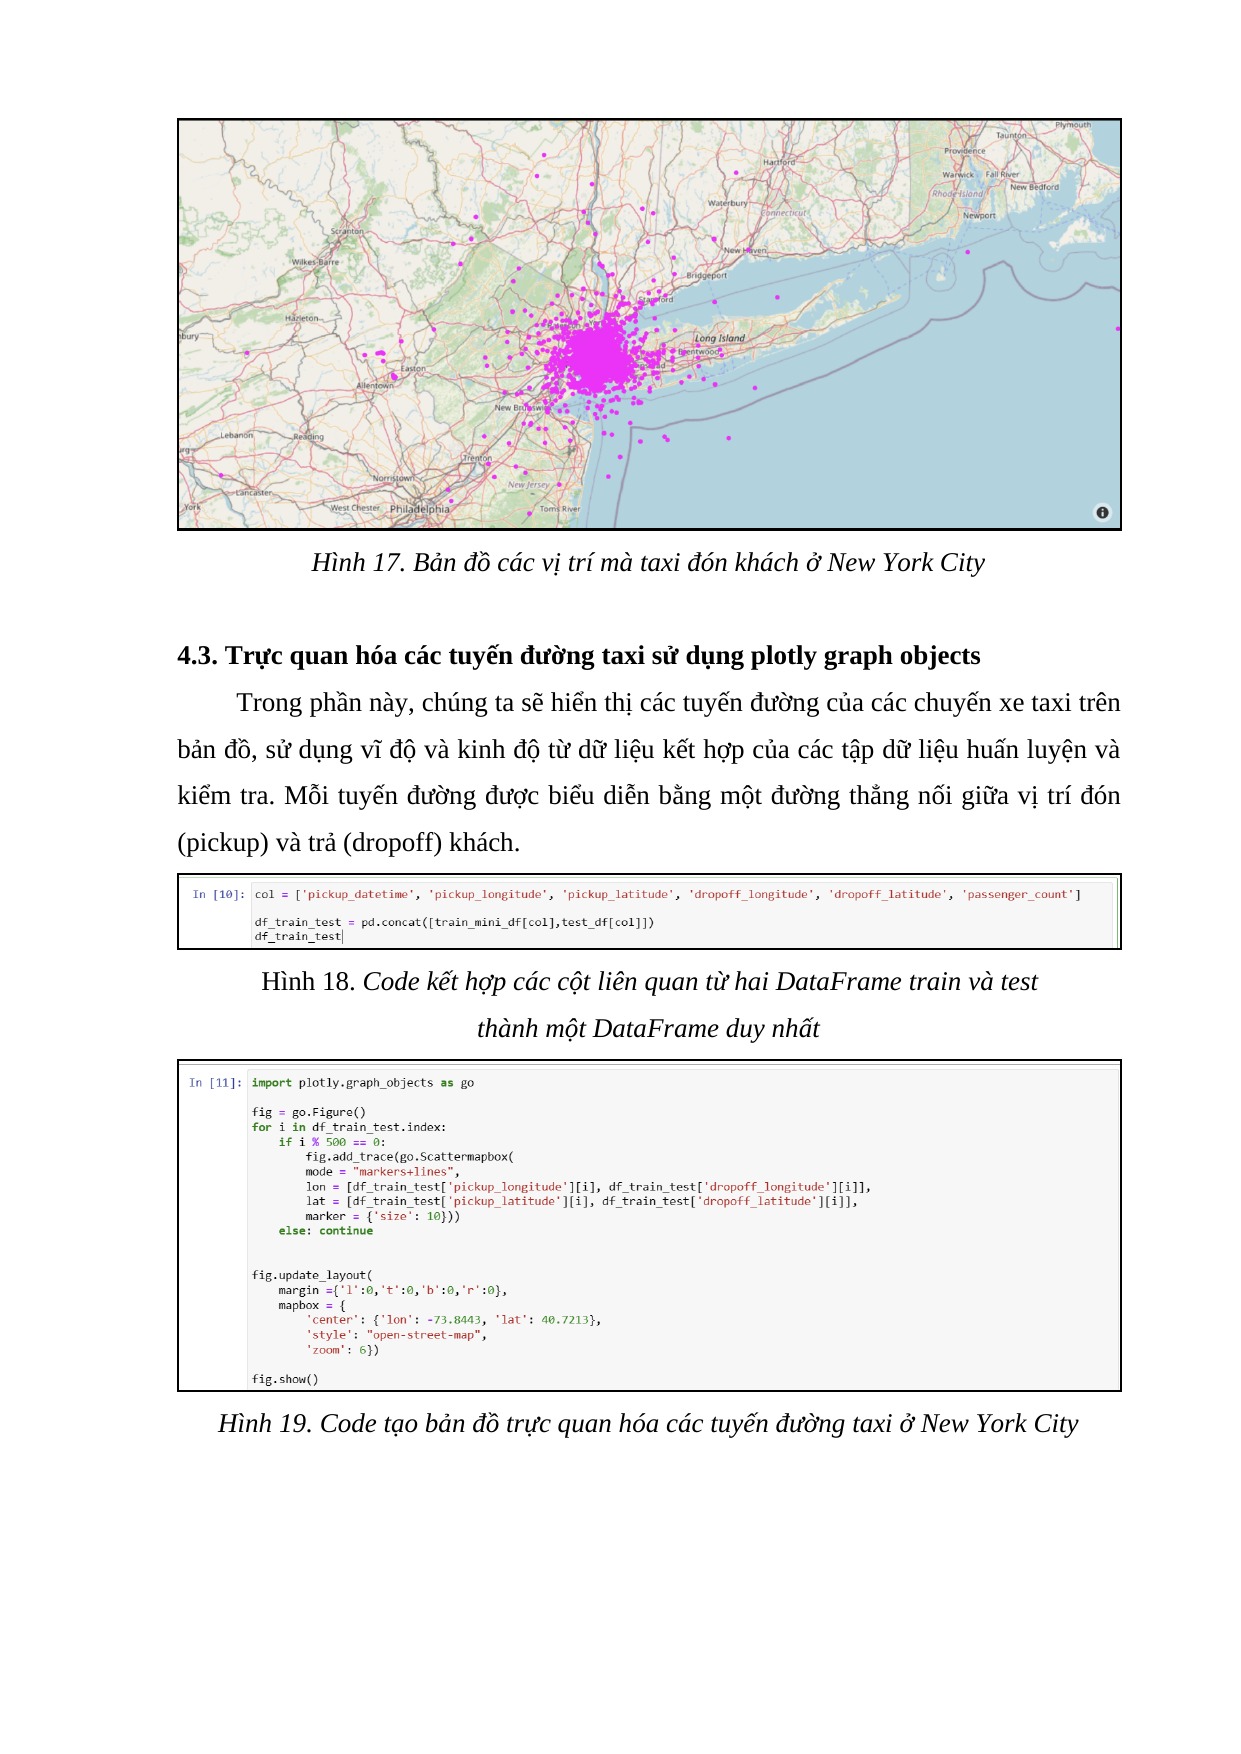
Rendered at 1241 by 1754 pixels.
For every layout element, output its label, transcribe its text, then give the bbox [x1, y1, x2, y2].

picture [179, 120, 1120, 528]
text thành một DataFrame duy nhất [177, 1012, 1122, 1043]
text Trong phần này, chúng ta sẽ hiển thị các tuyến đường của các chuyến xe taxi trên bản đồ, sử dụng vĩ độ và kinh độ từ dữ liệu kết hợp của các tập dữ liệu huấn luyện và kiểm tra. Mỗi tuyến đường được biểu diễn bằng một đường thẳng nối giữa vị trí đón (pickup) và trả (dropoff) khách. [177, 686, 1122, 857]
picture [179, 1061, 1120, 1390]
subtitle 4.3. Trực quan hóa các tuyến đường taxi sử dụng plotly graph objects [177, 639, 1122, 671]
picture [179, 875, 1120, 948]
